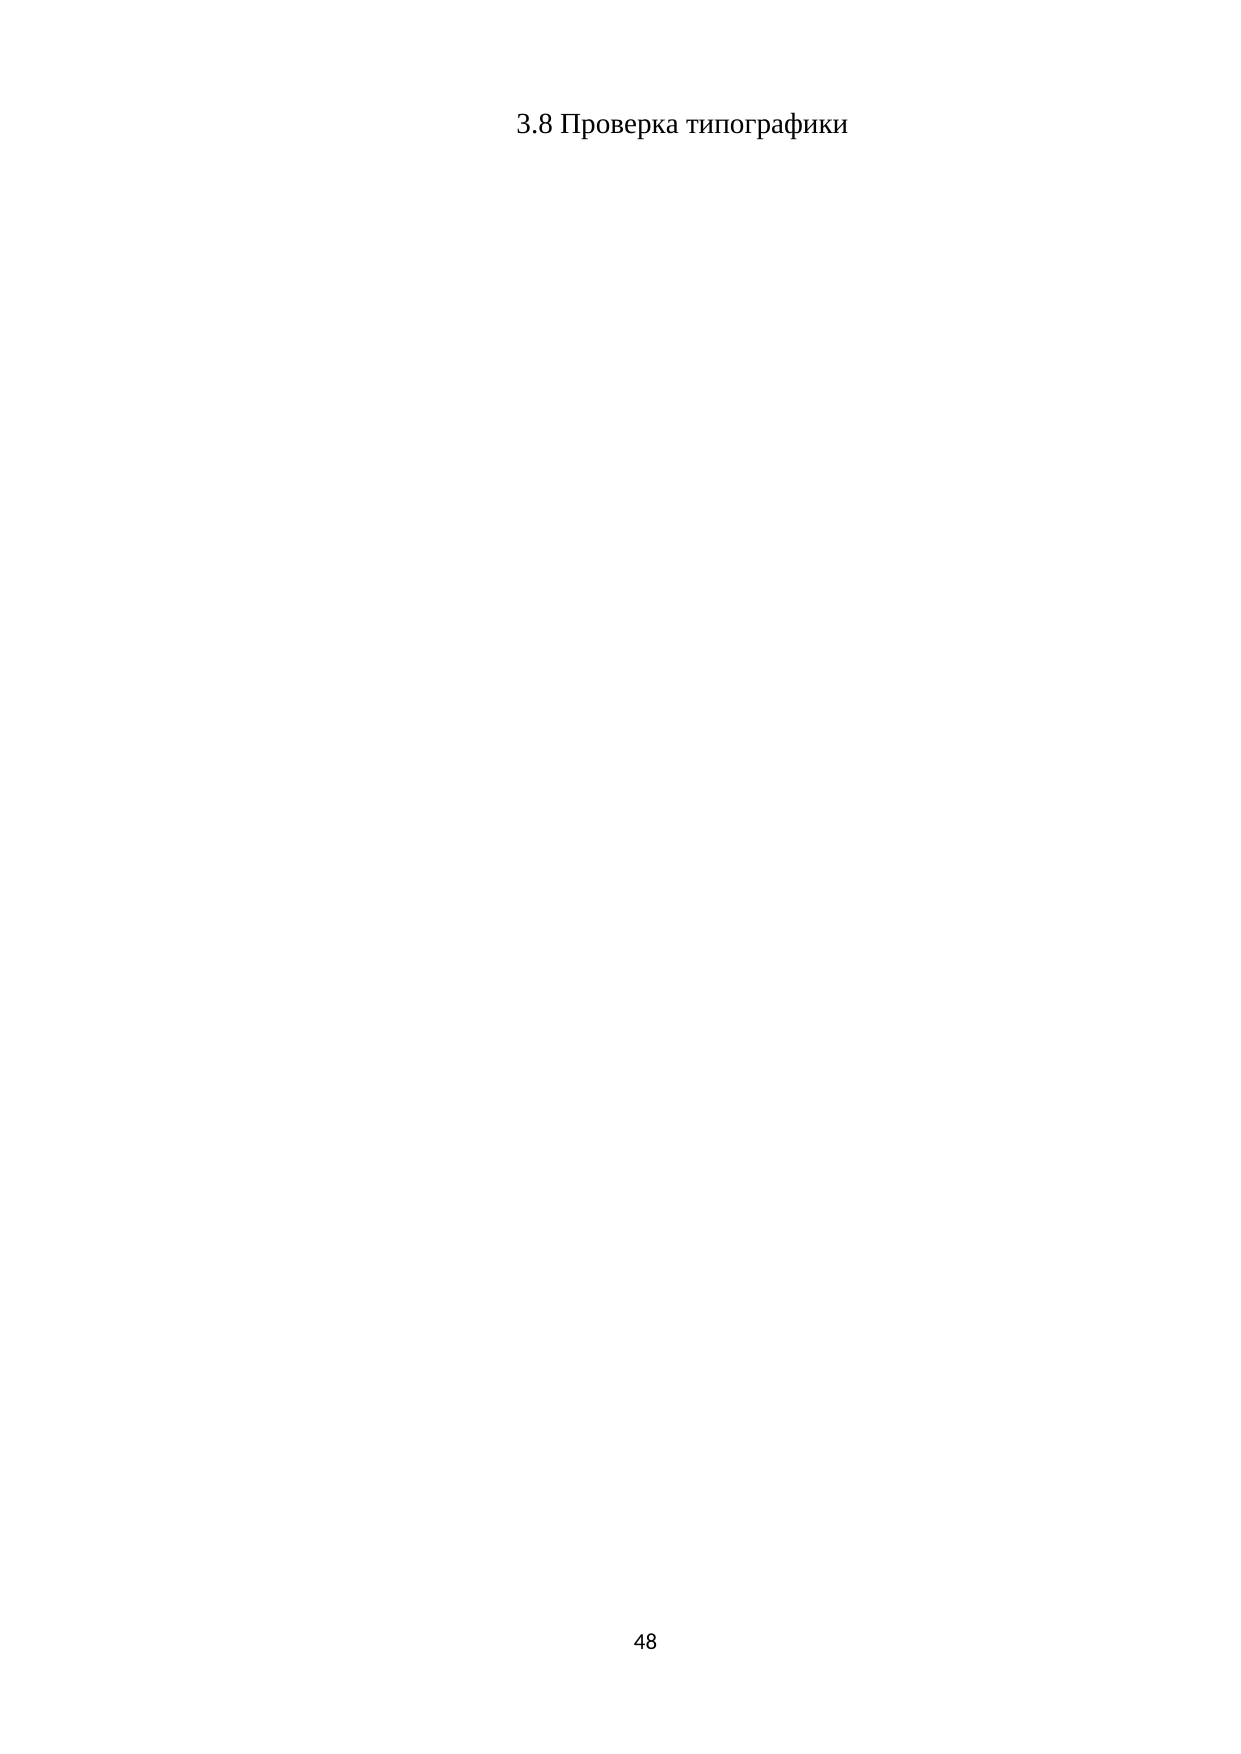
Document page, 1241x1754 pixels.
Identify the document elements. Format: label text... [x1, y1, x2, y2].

text 3.8 Проверка типографики [102, 106, 1188, 140]
